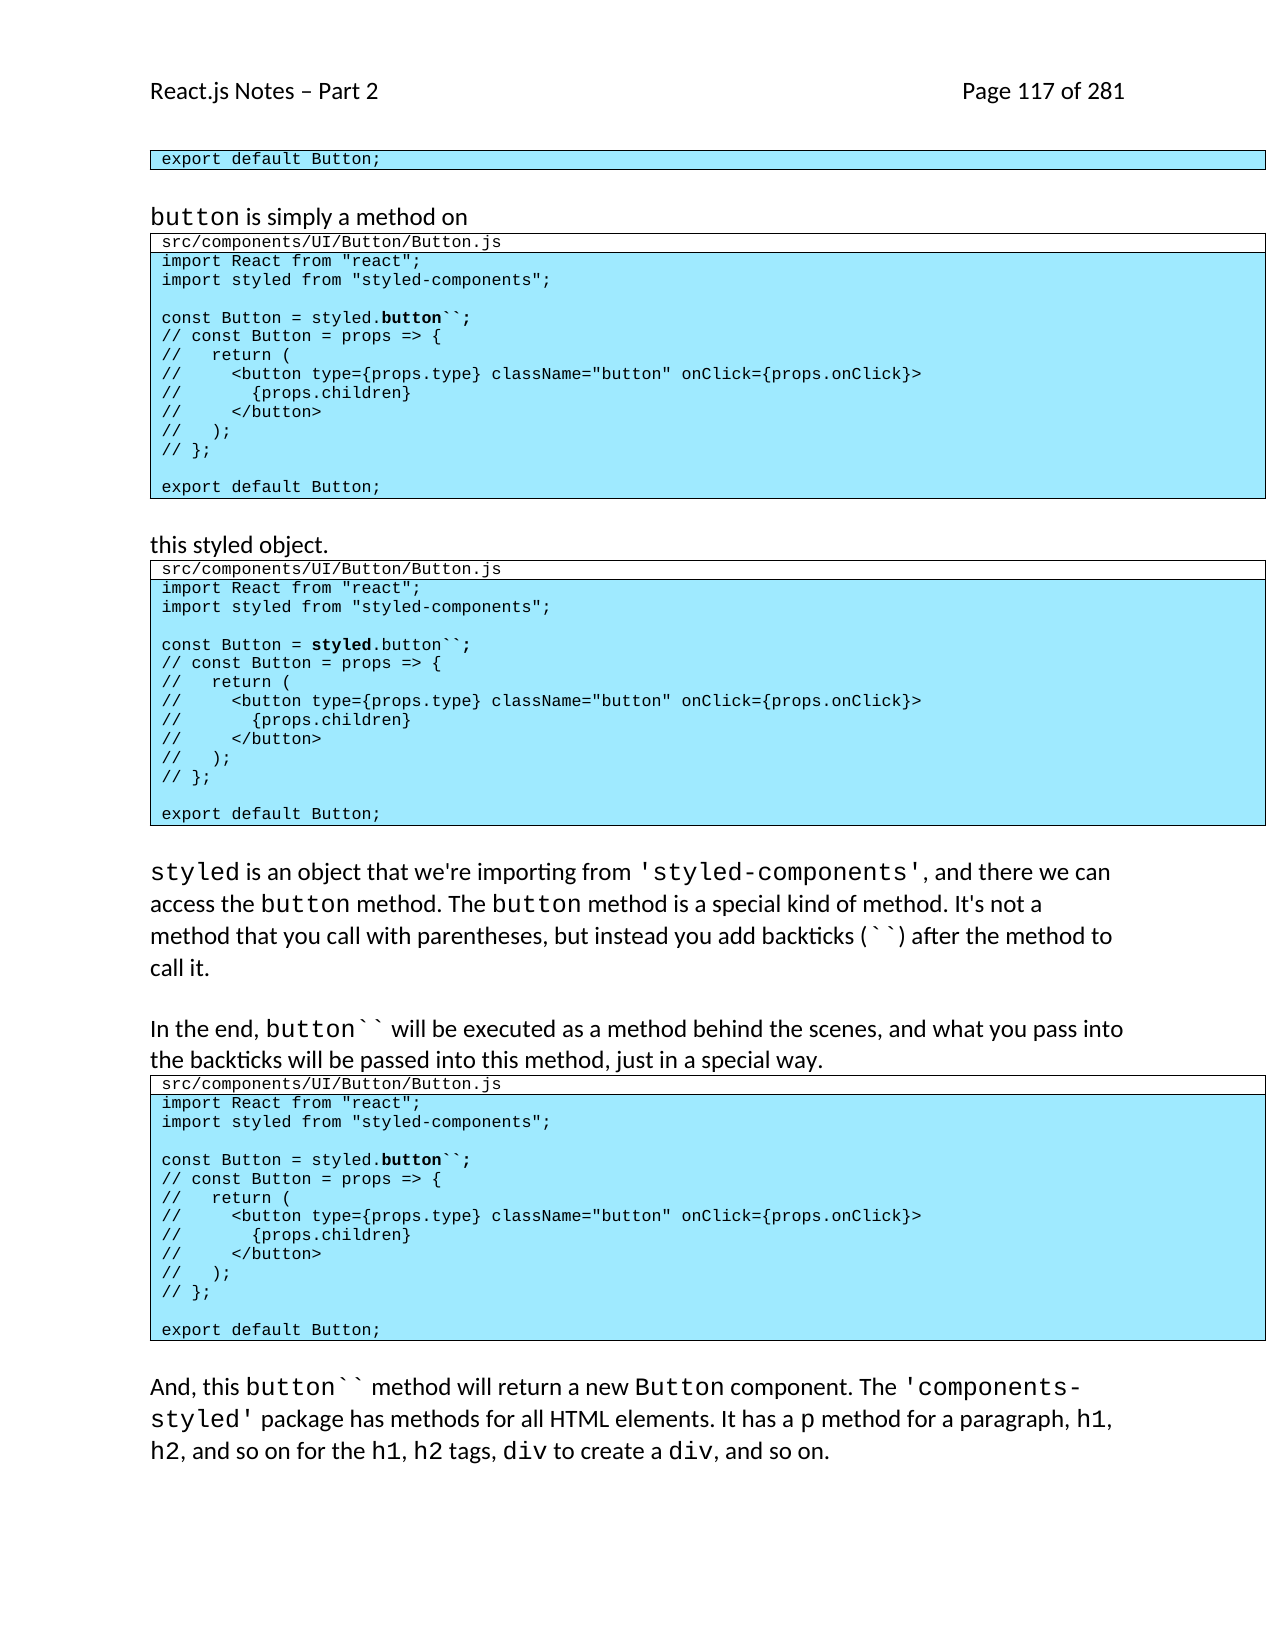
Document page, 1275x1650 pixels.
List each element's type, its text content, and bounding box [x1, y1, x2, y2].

table_header src/components/UI/Button/Button.js [151, 234, 1265, 252]
table_header src/components/UI/Button/Button.js [151, 1076, 1265, 1094]
text In the end, button`` will be executed as a method behind the scenes, and what you pass into the backticks will be passed into this method, just in a special way. [150, 1013, 1125, 1075]
table_header src/components/UI/Button/Button.js [151, 561, 1265, 579]
text styled is an object that we're importing from 'styled-components', and there we can access the button method. The button method is a special kind of method. It's not a method that you call with parentheses, but instead you add backticks (``) after the method to call it. [150, 856, 1125, 982]
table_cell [151, 151, 1265, 169]
text button is simply a method on [150, 201, 1125, 233]
text And, this button`` method will return a new Button component. The 'components-styled' package has methods for all HTML elements. It has a p method for a paragraph, h1, h2, and so on for the h1, h2 tags, div to create a div, and so on. [150, 1372, 1125, 1467]
text this styled object. [150, 529, 1125, 560]
